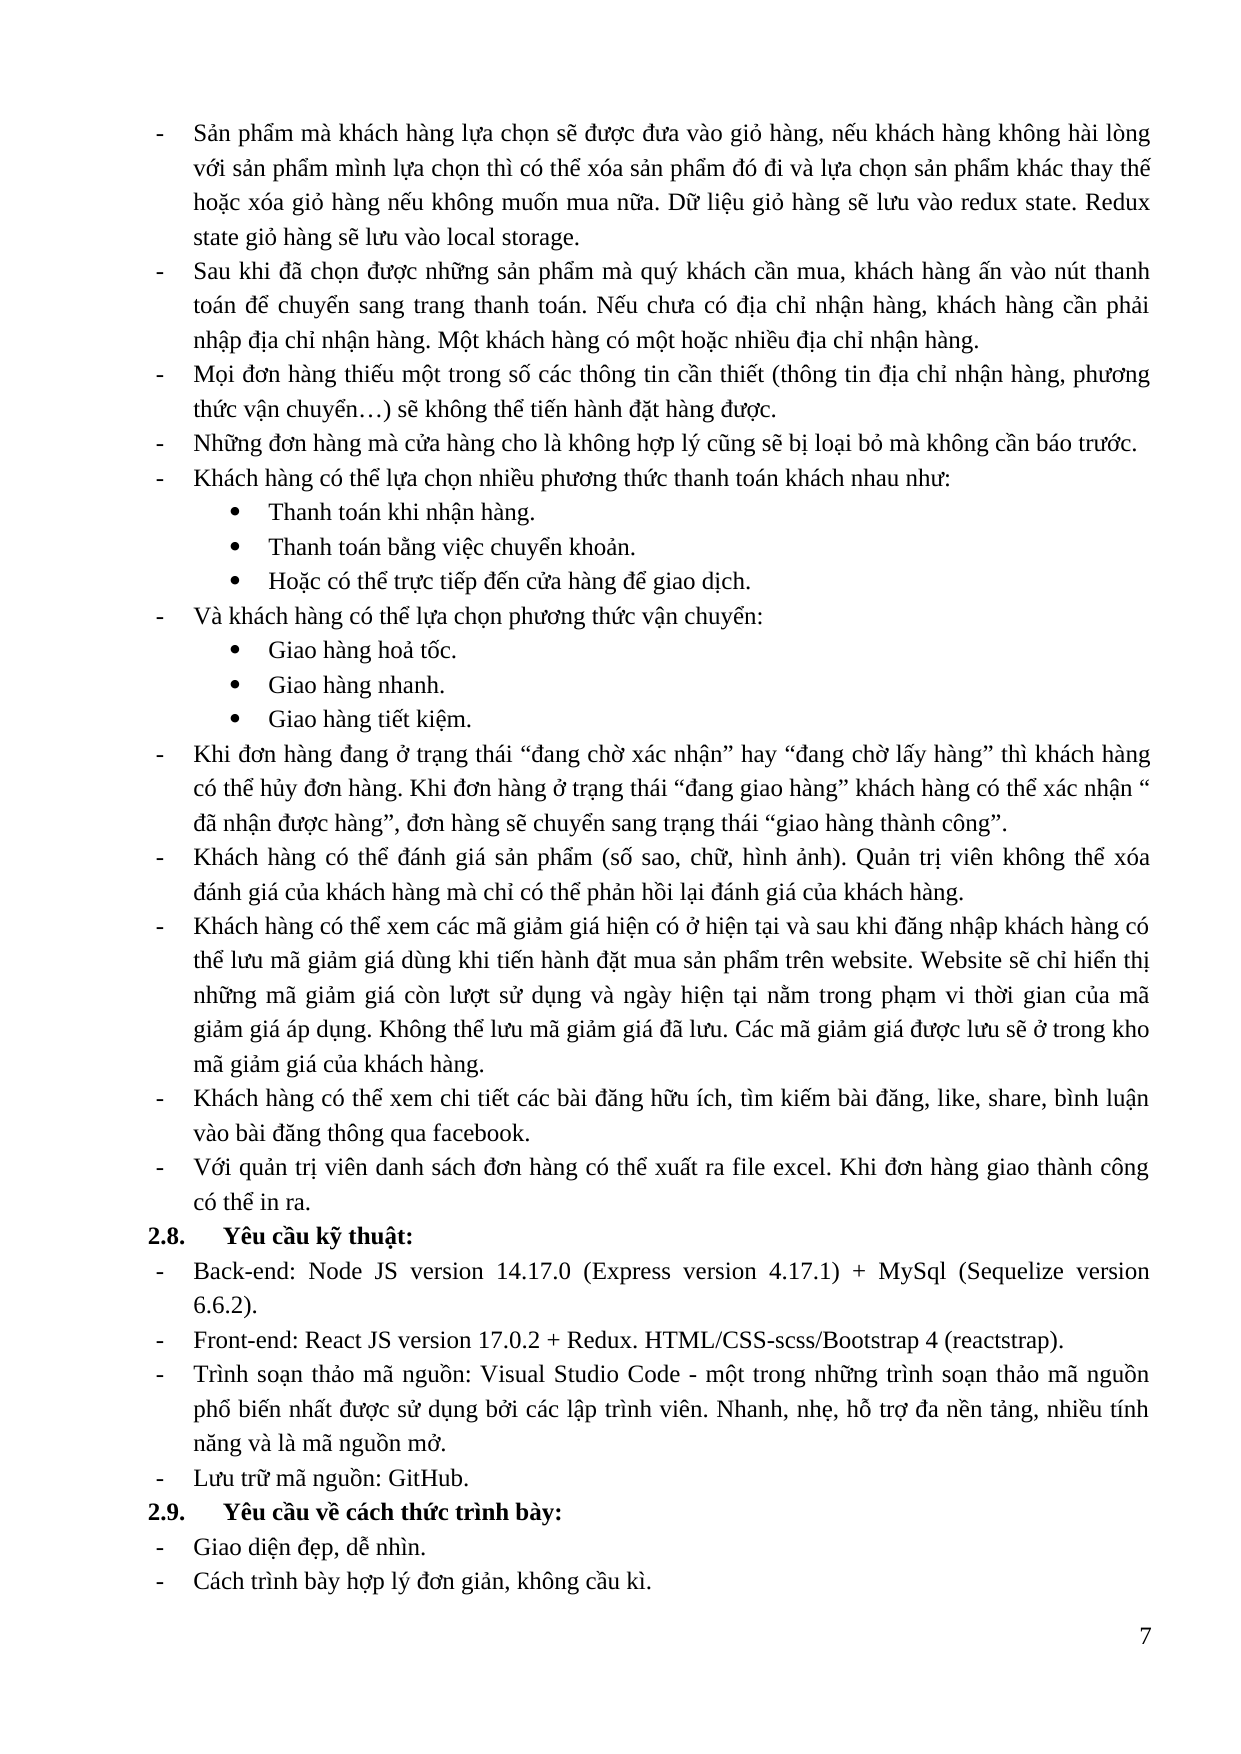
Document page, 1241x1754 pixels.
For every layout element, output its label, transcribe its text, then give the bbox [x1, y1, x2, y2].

list Và khách hàng có thể lựa chọn phương thức vận chuyển: [156, 601, 1152, 629]
list Thanh toán bằng việc chuyển khoản. [231, 532, 1152, 561]
list Hoặc có thể trực tiếp đến cửa hàng để giao dịch. [231, 566, 1152, 595]
list Yêu cầu về cách thức trình bày: [148, 1497, 1152, 1526]
list Khách hàng có thể xem các mã giảm giá hiện có ở hiện tại và sau khi đăng nhập khách hàng có thể lưu mã giảm giá dùng khi tiến hành đặt mua sản phẩm trên website. Website sẽ chỉ hiển thị những mã giảm giá còn lượt sử dụng và ngày hiện tại nằm trong phạm vi thời gian của mã giảm giá áp dụng. Không thể lưu mã giảm giá đã lưu. Các mã giảm giá được lưu sẽ ở trong kho mã giảm giá của khách hàng. [156, 911, 1152, 1078]
list Trình soạn thảo mã nguồn: Visual Studio Code - một trong những trình soạn thảo mã nguồn phổ biến nhất được sử dụng bởi các lập trình viên. Nhanh, nhẹ, hỗ trợ đa nền tảng, nhiều tính năng và là mã nguồn mở. [156, 1359, 1152, 1457]
list Front-end: React JS version 17.0.2 + Redux. HTML/CSS-scss/Bootstrap 4 (reactstrap). [156, 1325, 1152, 1354]
list Giao hàng nhanh. [231, 670, 1152, 698]
list Giao hàng hoả tốc. [231, 635, 1152, 664]
list Giao diện đẹp, dễ nhìn. [156, 1532, 1152, 1561]
list Giao hàng tiết kiệm. [231, 704, 1152, 733]
list Khách hàng có thể lựa chọn nhiều phương thức thanh toán khách nhau như: [156, 463, 1152, 492]
list Khách hàng có thể xem chi tiết các bài đăng hữu ích, tìm kiếm bài đăng, like, share, bình luận vào bài đăng thông qua facebook. [156, 1083, 1152, 1147]
list Thanh toán khi nhận hàng. [231, 497, 1152, 526]
list Lưu trữ mã nguồn: GitHub. [156, 1463, 1152, 1492]
list Back-end: Node JS version 14.17.0 (Express version 4.17.1) + MySql (Sequelize version 6.6.2). [156, 1256, 1152, 1319]
list Mọi đơn hàng thiếu một trong số các thông tin cần thiết (thông tin địa chỉ nhận hàng, phương thức vận chuyển…) sẽ không thể tiến hành đặt hàng được. [156, 359, 1152, 423]
list Những đơn hàng mà cửa hàng cho là không hợp lý cũng sẽ bị loại bỏ mà không cần báo trước. [156, 428, 1152, 457]
list Cách trình bày hợp lý đơn giản, không cầu kì. [156, 1566, 1152, 1595]
list Sau khi đã chọn được những sản phẩm mà quý khách cần mua, khách hàng ấn vào nút thanh toán để chuyển sang trang thanh toán. Nếu chưa có địa chỉ nhận hàng, khách hàng cần phải nhập địa chỉ nhận hàng. Một khách hàng có một hoặc nhiều địa chỉ nhận hàng. [156, 256, 1152, 354]
list Khách hàng có thể đánh giá sản phẩm (số sao, chữ, hình ảnh). Quản trị viên không thể xóa đánh giá của khách hàng mà chỉ có thể phản hồi lại đánh giá của khách hàng. [156, 842, 1152, 905]
list Sản phẩm mà khách hàng lựa chọn sẽ được đưa vào giỏ hàng, nếu khách hàng không hài lòng với sản phẩm mình lựa chọn thì có thể xóa sản phẩm đó đi và lựa chọn sản phẩm khác thay thế hoặc xóa giỏ hàng nếu không muốn mua nữa. Dữ liệu giỏ hàng sẽ lưu vào redux state. Redux state giỏ hàng sẽ lưu vào local storage. [156, 118, 1152, 250]
list Khi đơn hàng đang ở trạng thái “đang chờ xác nhận” hay “đang chờ lấy hàng” thì khách hàng có thể hủy đơn hàng. Khi đơn hàng ở trạng thái “đang giao hàng” khách hàng có thể xác nhận “ đã nhận được hàng”, đơn hàng sẽ chuyển sang trạng thái “giao hàng thành công”. [156, 739, 1152, 836]
list Yêu cầu kỹ thuật: [148, 1221, 1152, 1250]
list Với quản trị viên danh sách đơn hàng có thể xuất ra file excel. Khi đơn hàng giao thành công có thể in ra. [156, 1152, 1152, 1216]
